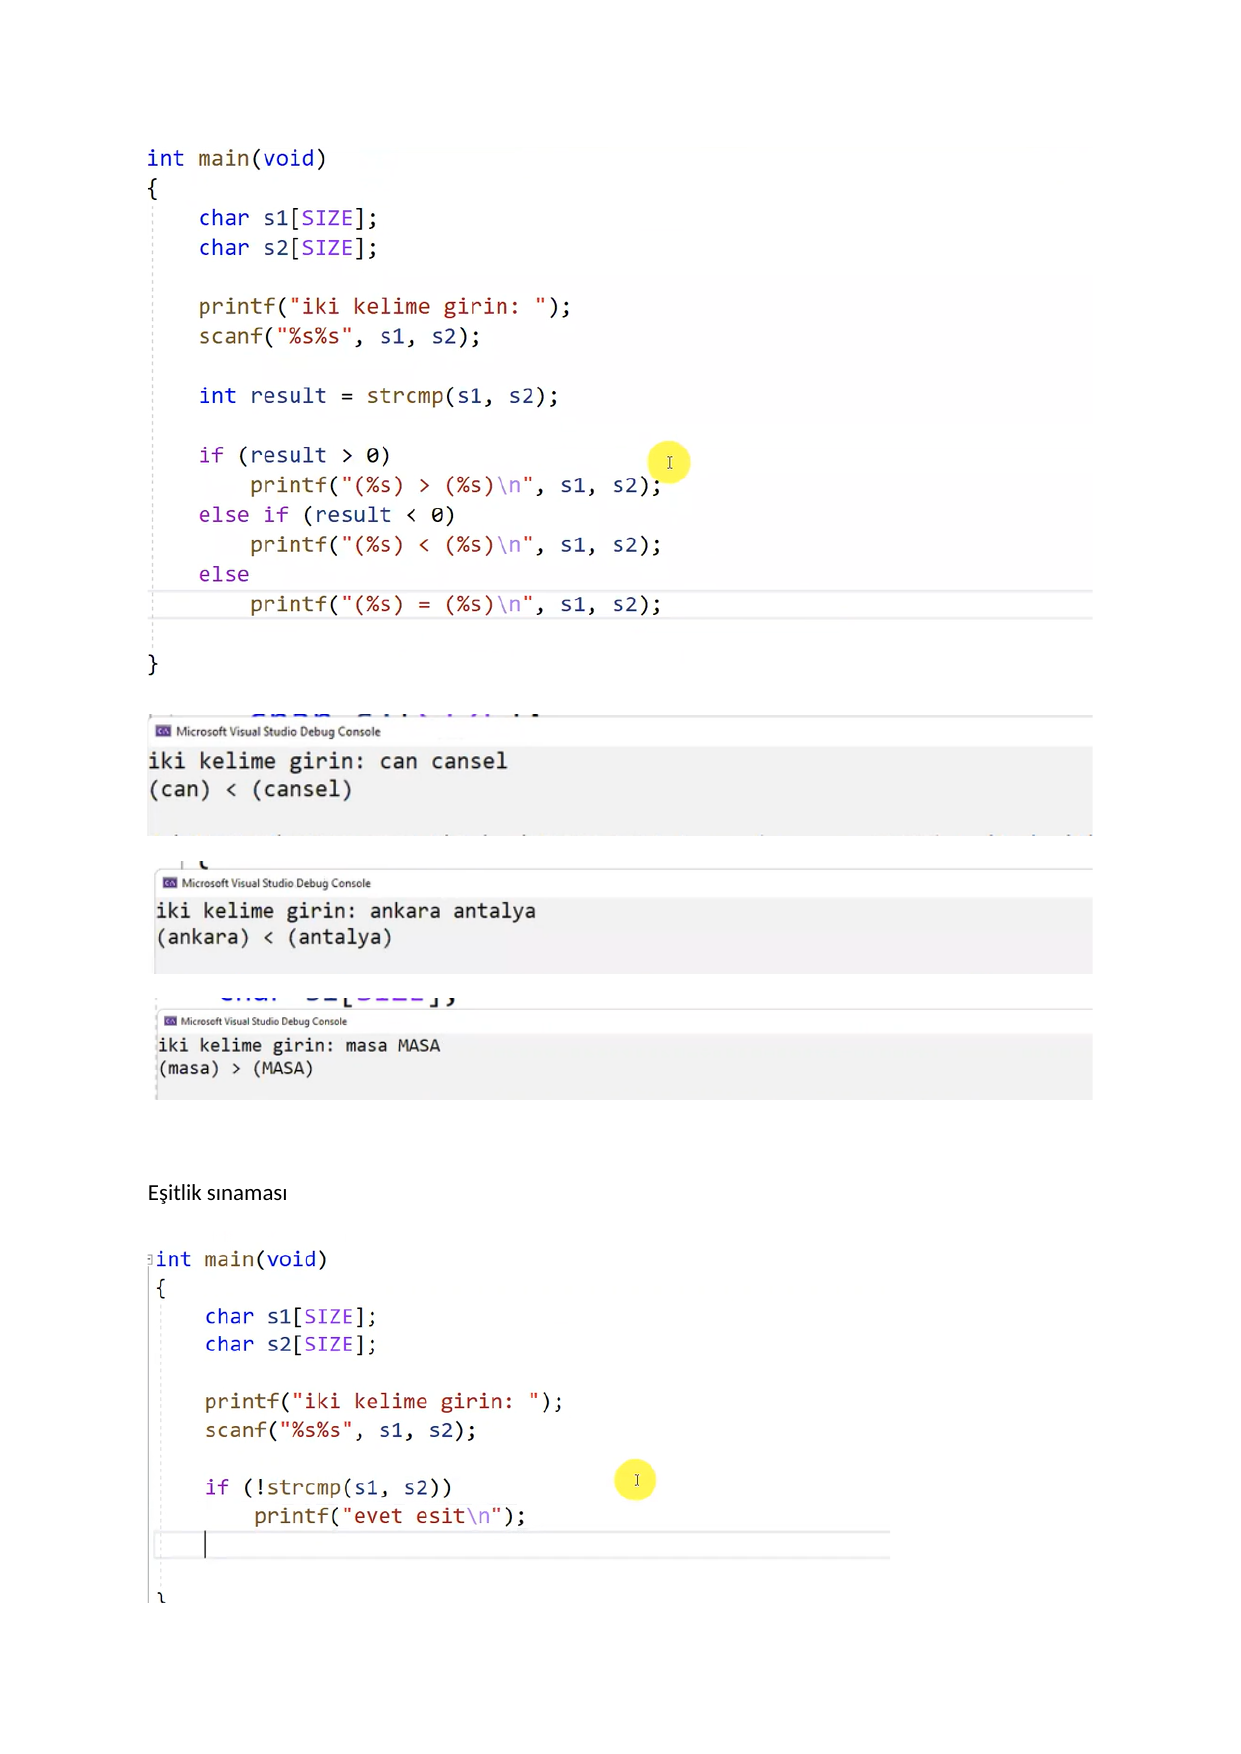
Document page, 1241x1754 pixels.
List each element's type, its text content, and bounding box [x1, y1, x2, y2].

text Eşitlik sınaması [148, 1178, 1093, 1206]
picture [147, 998, 1093, 1100]
picture [147, 714, 1093, 836]
picture [147, 861, 1093, 974]
picture [147, 1231, 891, 1603]
picture [147, 147, 1093, 690]
